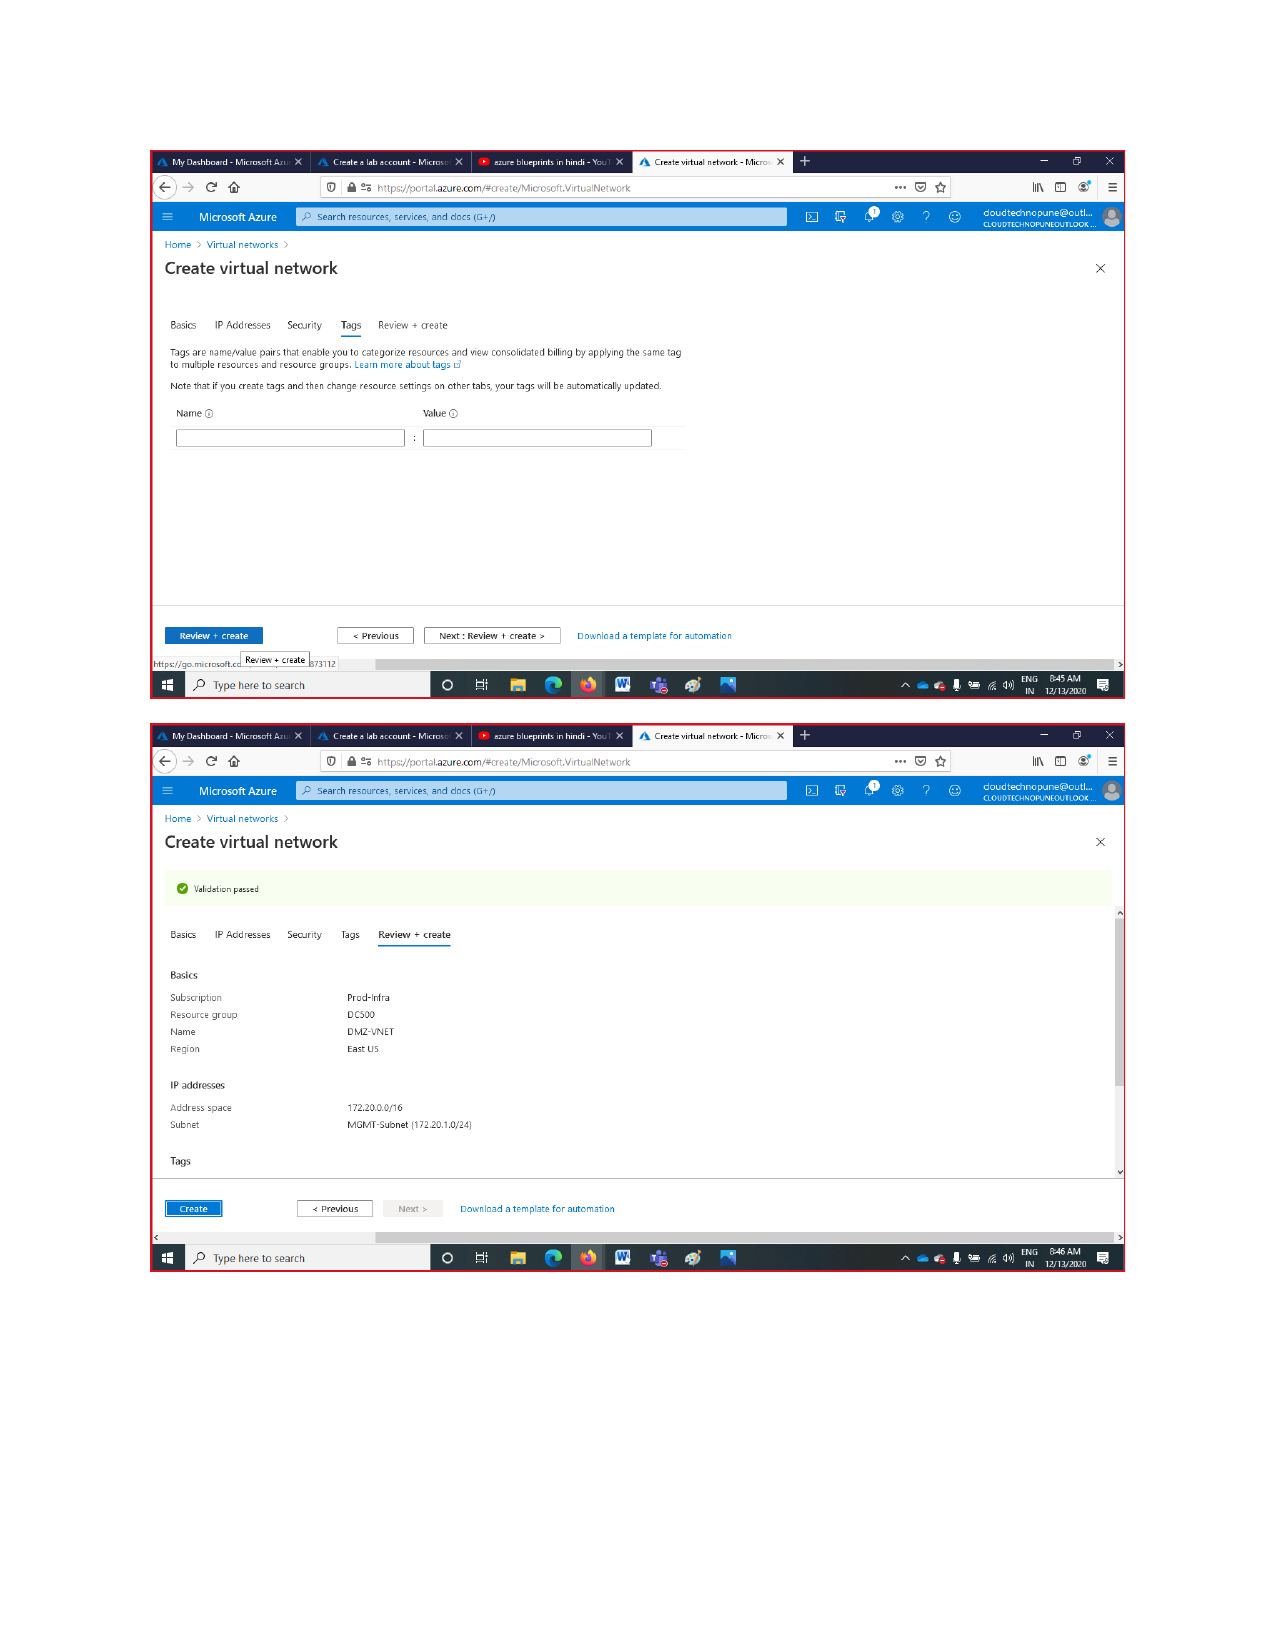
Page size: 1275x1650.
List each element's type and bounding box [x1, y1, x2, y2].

picture [150, 150, 1125, 699]
picture [150, 723, 1125, 1272]
